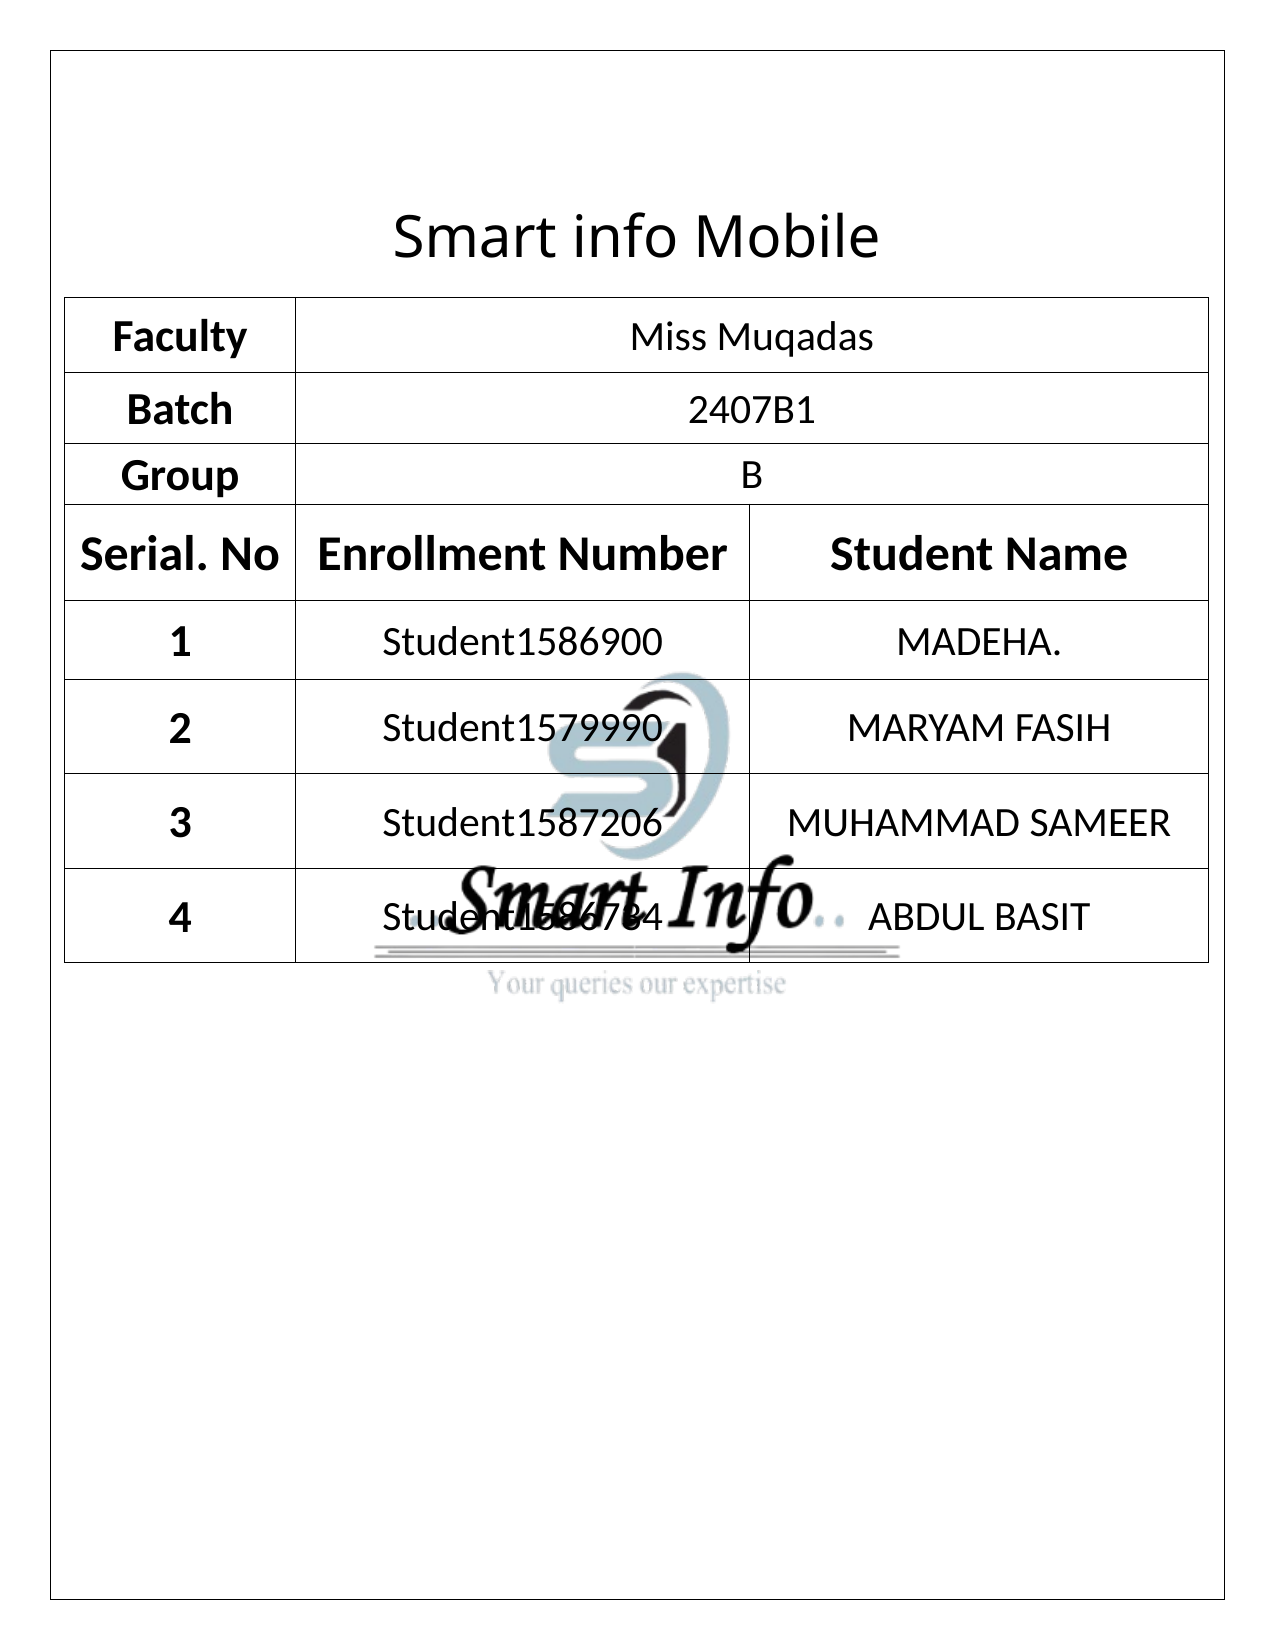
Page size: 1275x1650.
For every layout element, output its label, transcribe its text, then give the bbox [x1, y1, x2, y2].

table_header Faculty [65, 298, 295, 372]
table_cell MUHAMMAD SAMEER [750, 774, 1208, 868]
table_cell Serial. No [65, 505, 295, 600]
table_cell Student1587206 [296, 774, 749, 868]
table_cell Group [65, 444, 295, 503]
table_cell 2 [65, 680, 295, 773]
table_cell Enrollment Number [296, 505, 749, 600]
table_cell Student1586900 [296, 601, 749, 679]
table_cell MADEHA. [750, 601, 1208, 679]
table_cell 3 [65, 774, 295, 868]
table_cell B [296, 444, 1208, 503]
table_cell 1 [65, 601, 295, 679]
picture [340, 963, 933, 1052]
table_cell 2407B1 [296, 373, 1208, 443]
table_cell ABDUL BASIT [750, 869, 1208, 962]
table_cell Student1579990 [296, 680, 749, 773]
table_cell Batch [65, 373, 295, 443]
table_cell Student Name [750, 505, 1208, 600]
table_cell 4 [65, 869, 295, 962]
table_cell MARYAM FASIH [750, 680, 1208, 773]
table_header Miss Muqadas [296, 298, 1208, 372]
table_cell Student1586734 [296, 869, 749, 962]
text Smart info Mobile [100, 195, 1173, 274]
